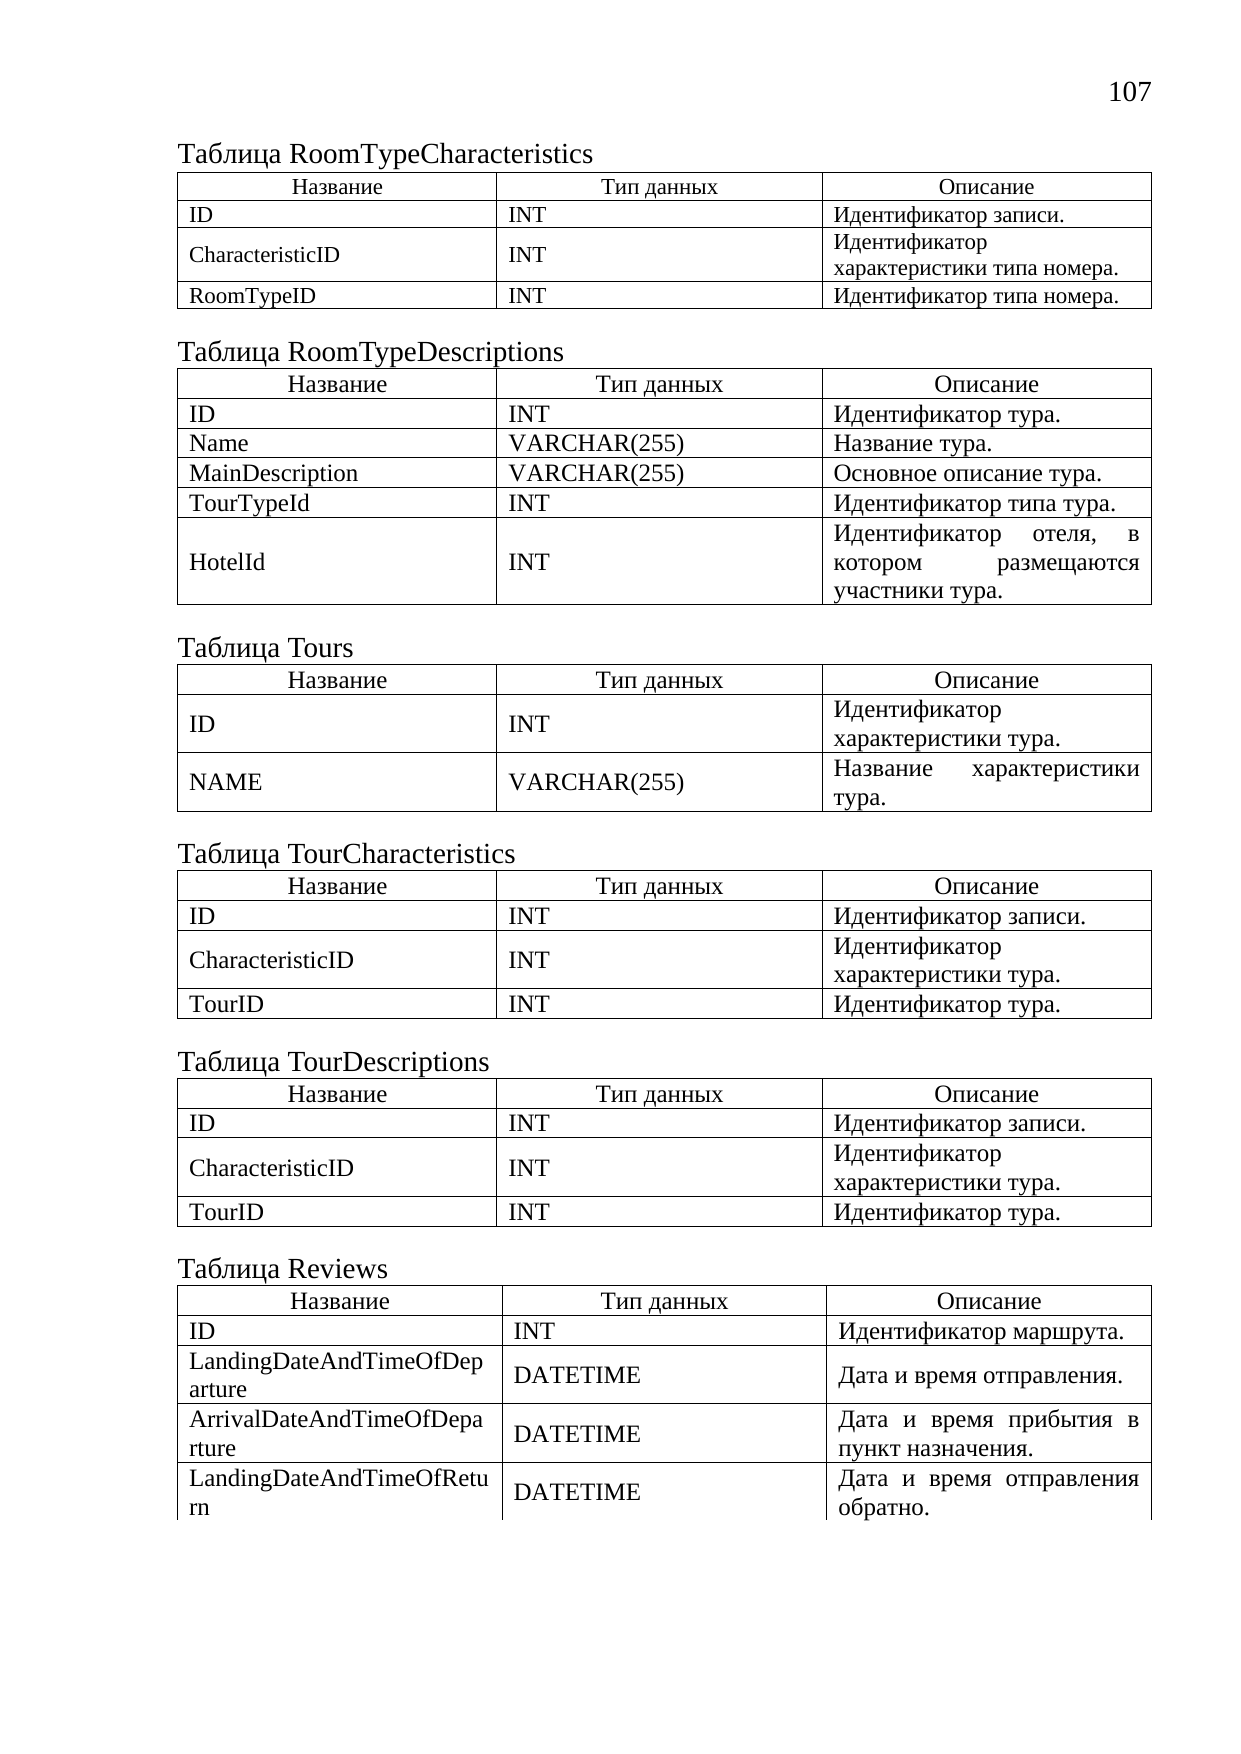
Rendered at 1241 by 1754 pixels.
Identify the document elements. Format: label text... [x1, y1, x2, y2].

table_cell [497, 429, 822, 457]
text Таблица Tours [177, 630, 1152, 664]
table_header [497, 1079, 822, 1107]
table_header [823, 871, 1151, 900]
text Таблица RoomTypeDescriptions [177, 334, 1152, 368]
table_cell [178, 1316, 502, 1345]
text Таблица TourCharacteristics [177, 837, 1152, 870]
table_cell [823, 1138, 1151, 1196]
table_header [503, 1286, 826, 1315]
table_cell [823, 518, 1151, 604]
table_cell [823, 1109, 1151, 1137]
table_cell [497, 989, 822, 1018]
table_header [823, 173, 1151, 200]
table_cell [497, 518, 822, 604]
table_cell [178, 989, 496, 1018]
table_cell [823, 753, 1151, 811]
text Таблица RoomTypeCharacteristics [177, 136, 1152, 170]
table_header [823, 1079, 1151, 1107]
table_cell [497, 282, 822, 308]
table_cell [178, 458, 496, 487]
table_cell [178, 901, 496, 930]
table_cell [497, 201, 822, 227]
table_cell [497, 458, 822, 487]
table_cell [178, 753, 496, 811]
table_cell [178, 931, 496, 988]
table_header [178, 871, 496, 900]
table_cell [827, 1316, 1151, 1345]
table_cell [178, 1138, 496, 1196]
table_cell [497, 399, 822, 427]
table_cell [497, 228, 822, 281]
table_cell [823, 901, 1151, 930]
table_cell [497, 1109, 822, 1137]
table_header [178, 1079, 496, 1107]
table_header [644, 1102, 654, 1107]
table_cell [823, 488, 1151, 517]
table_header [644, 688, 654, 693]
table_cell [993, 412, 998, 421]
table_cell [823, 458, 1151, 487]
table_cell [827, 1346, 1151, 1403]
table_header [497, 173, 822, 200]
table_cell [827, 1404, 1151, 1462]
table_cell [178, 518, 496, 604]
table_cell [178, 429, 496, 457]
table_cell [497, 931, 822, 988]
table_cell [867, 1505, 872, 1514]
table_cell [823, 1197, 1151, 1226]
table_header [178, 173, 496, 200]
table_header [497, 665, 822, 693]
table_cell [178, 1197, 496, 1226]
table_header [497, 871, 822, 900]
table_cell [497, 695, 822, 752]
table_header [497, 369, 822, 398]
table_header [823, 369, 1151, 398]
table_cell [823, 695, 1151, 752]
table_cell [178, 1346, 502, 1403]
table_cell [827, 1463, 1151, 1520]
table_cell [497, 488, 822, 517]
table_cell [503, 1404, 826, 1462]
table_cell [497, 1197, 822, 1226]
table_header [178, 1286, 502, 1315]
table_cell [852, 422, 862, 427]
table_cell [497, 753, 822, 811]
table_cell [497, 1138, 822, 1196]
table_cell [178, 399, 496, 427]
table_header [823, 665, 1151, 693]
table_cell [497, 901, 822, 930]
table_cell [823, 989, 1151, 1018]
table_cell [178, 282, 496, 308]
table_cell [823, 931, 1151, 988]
text Таблица TourDescriptions [177, 1044, 1152, 1078]
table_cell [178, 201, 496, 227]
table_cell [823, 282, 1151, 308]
text Таблица Reviews [177, 1252, 1152, 1285]
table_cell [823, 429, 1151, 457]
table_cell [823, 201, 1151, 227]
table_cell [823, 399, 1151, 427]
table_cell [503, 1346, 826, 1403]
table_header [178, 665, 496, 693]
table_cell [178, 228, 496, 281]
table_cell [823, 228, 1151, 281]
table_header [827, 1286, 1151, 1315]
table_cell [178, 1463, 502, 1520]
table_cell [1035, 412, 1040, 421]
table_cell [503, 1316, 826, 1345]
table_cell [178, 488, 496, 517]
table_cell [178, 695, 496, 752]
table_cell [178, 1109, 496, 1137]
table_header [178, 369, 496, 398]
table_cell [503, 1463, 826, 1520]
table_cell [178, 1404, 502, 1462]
